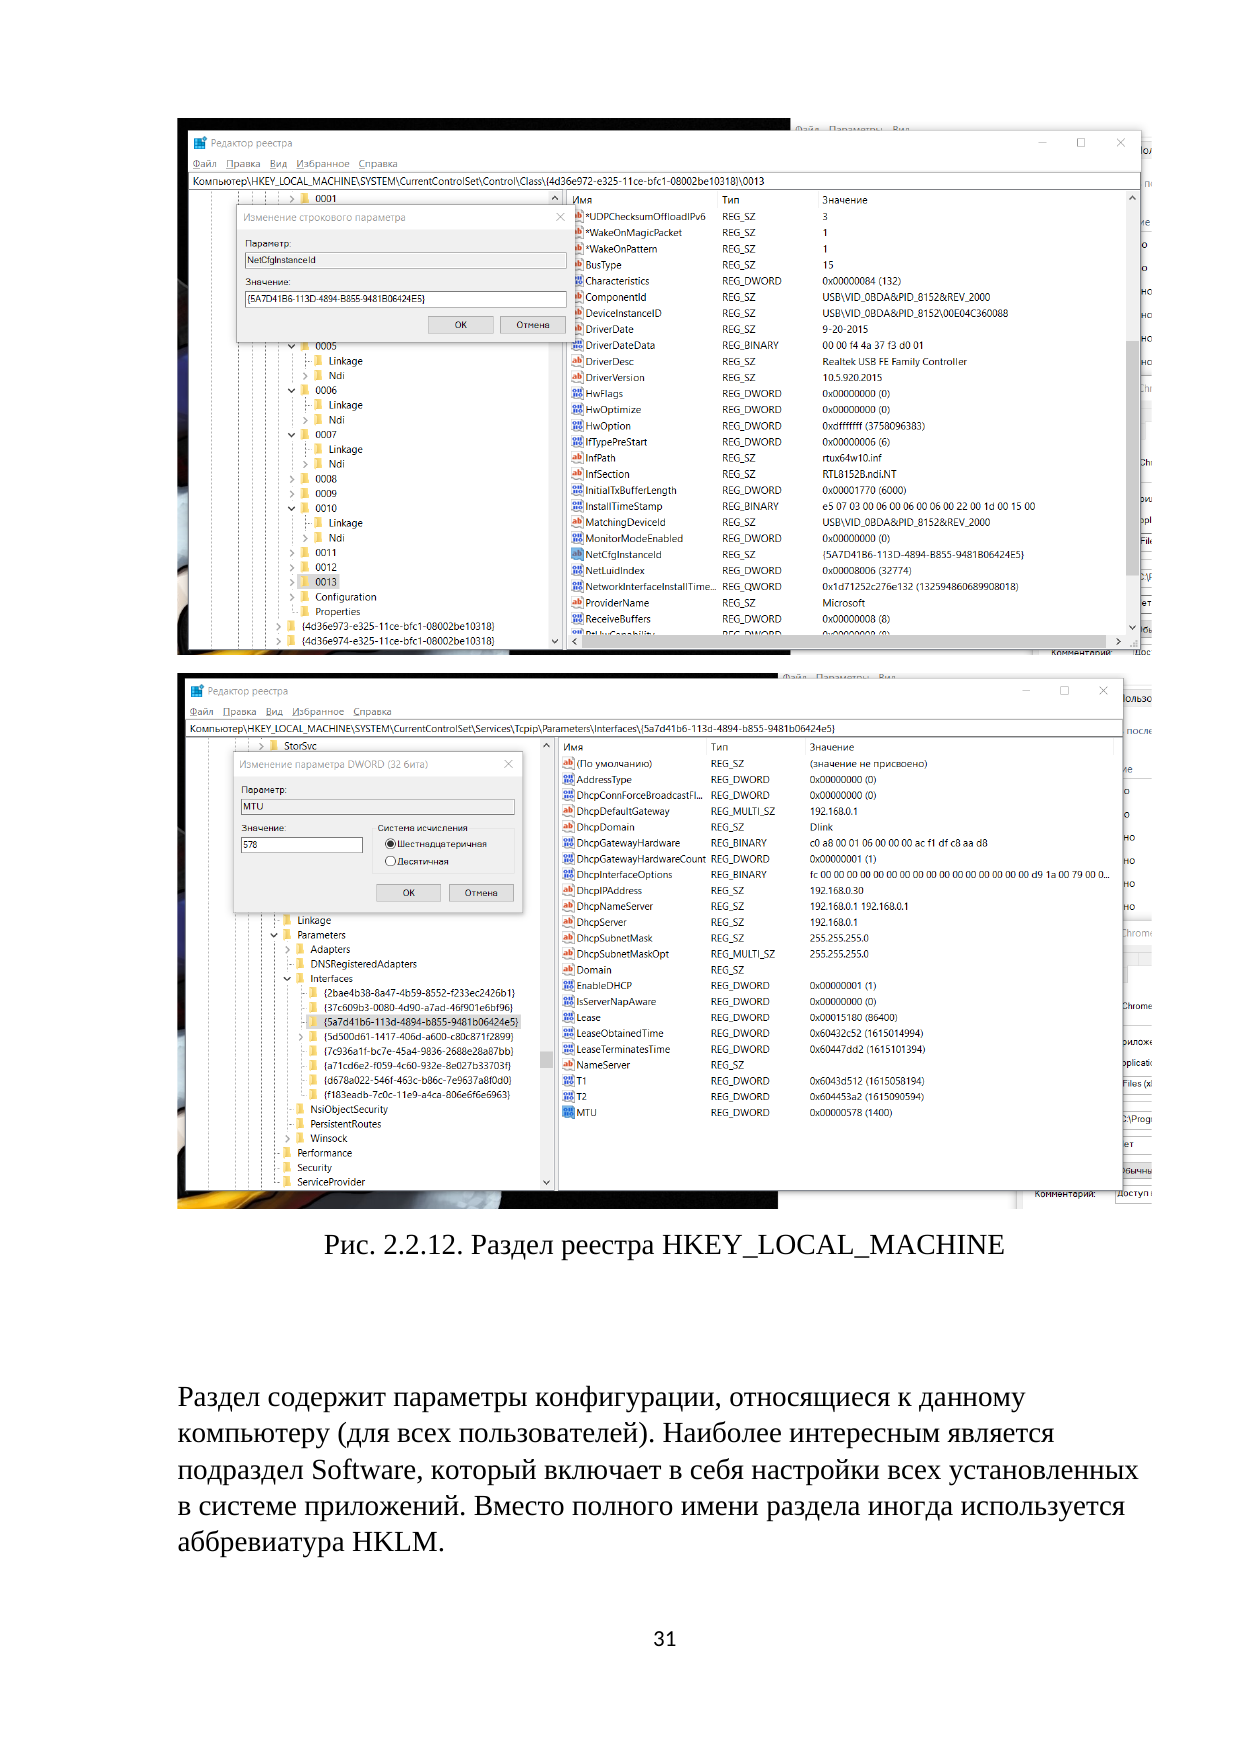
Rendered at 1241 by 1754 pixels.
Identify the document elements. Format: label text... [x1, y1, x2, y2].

picture [177, 118, 1152, 655]
text Рис. 2.2.12. Раздел реестра HKEY_LOCAL_MACHINE [177, 1227, 1152, 1261]
picture [177, 673, 1152, 1209]
text Раздел содержит параметры конфигурации, относящиеся к данному компьютеру (для всех пользователей). Наиболее интересным является подраздел Software, который включает в себя настройки всех установленных в системе приложений. Вместо полного имени раздела иногда используется аббревиатура HKLM. [177, 1379, 1152, 1558]
